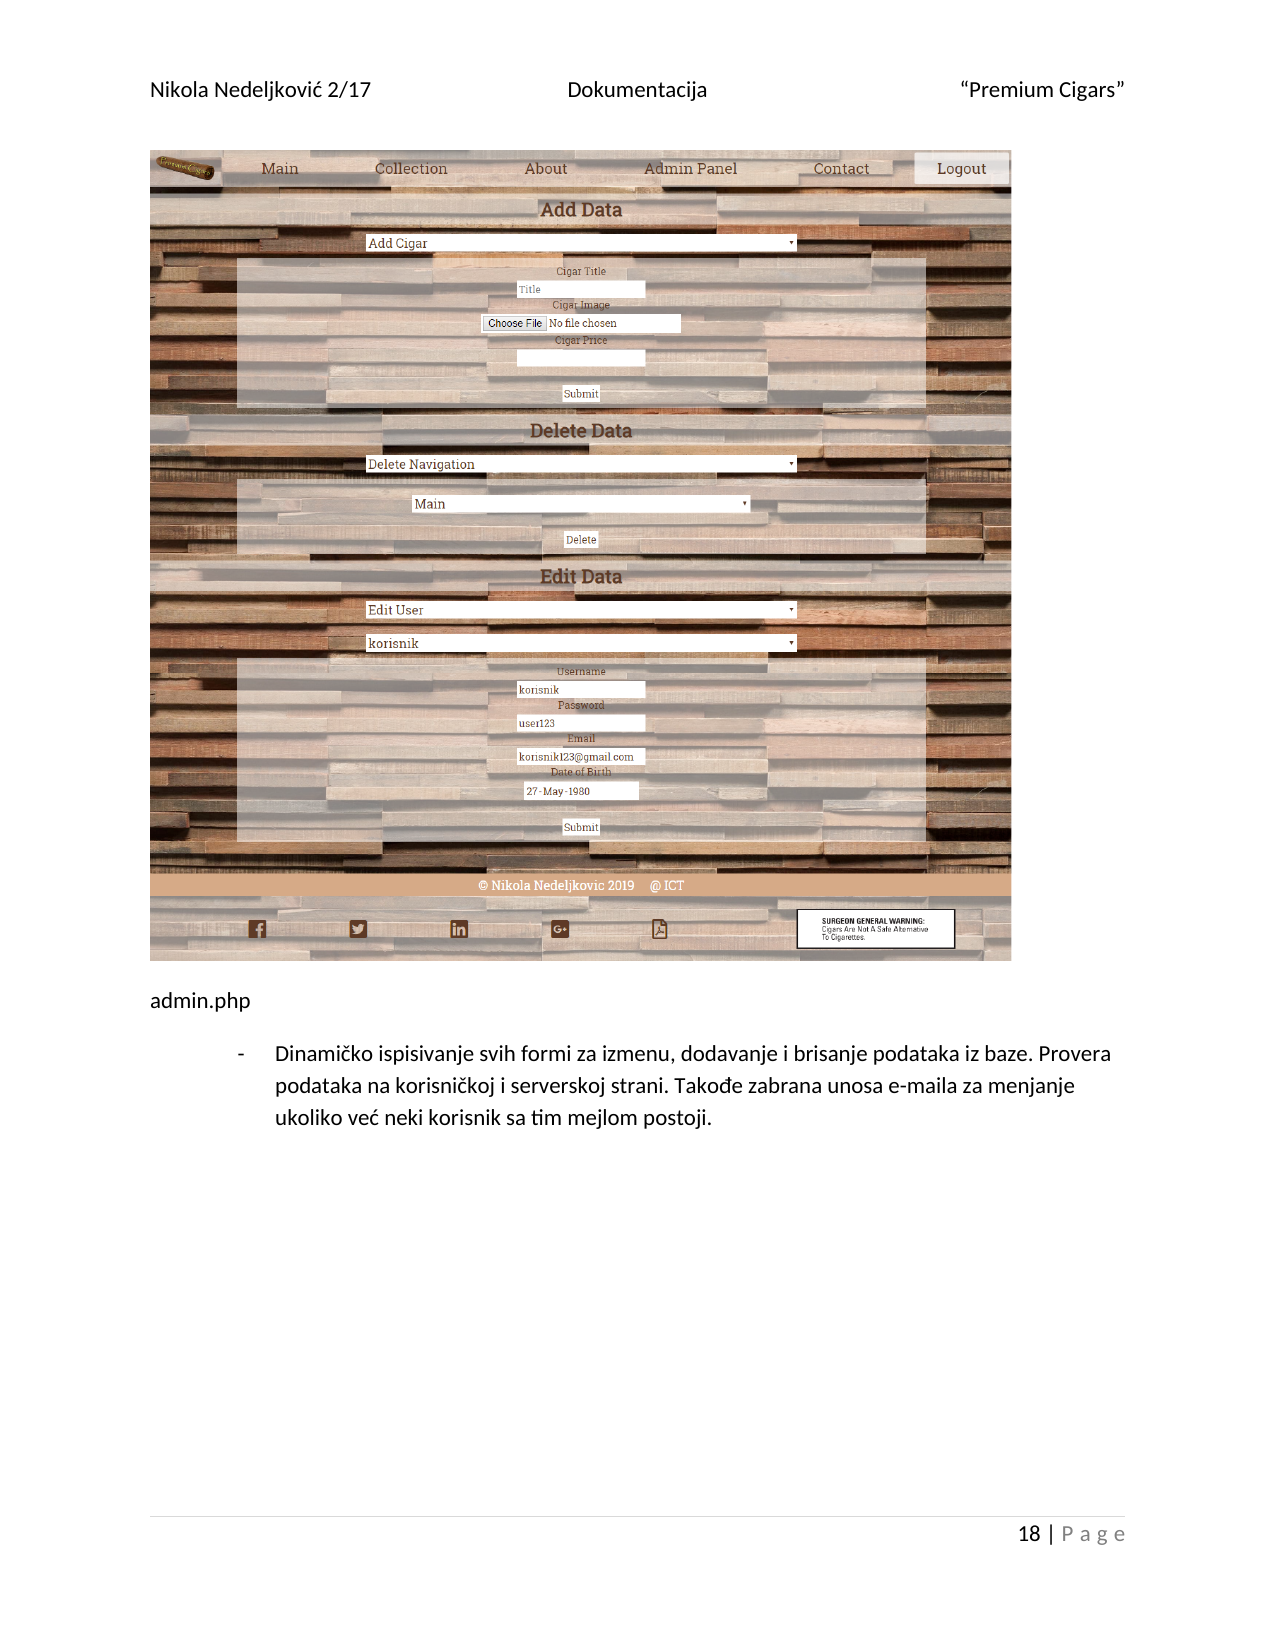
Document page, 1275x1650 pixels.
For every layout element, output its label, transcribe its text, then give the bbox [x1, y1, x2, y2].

list Dinamičko ispisivanje svih formi za izmenu, dodavanje i brisanje podataka iz baze. Provera podataka na korisničkoj i serverskoj strani. Takođe zabrana unosa e-maila za menjanje ukoliko već neki korisnik sa tim mejlom postoji. [237, 1039, 1125, 1131]
text admin.php [150, 986, 1125, 1014]
picture [150, 150, 1012, 961]
